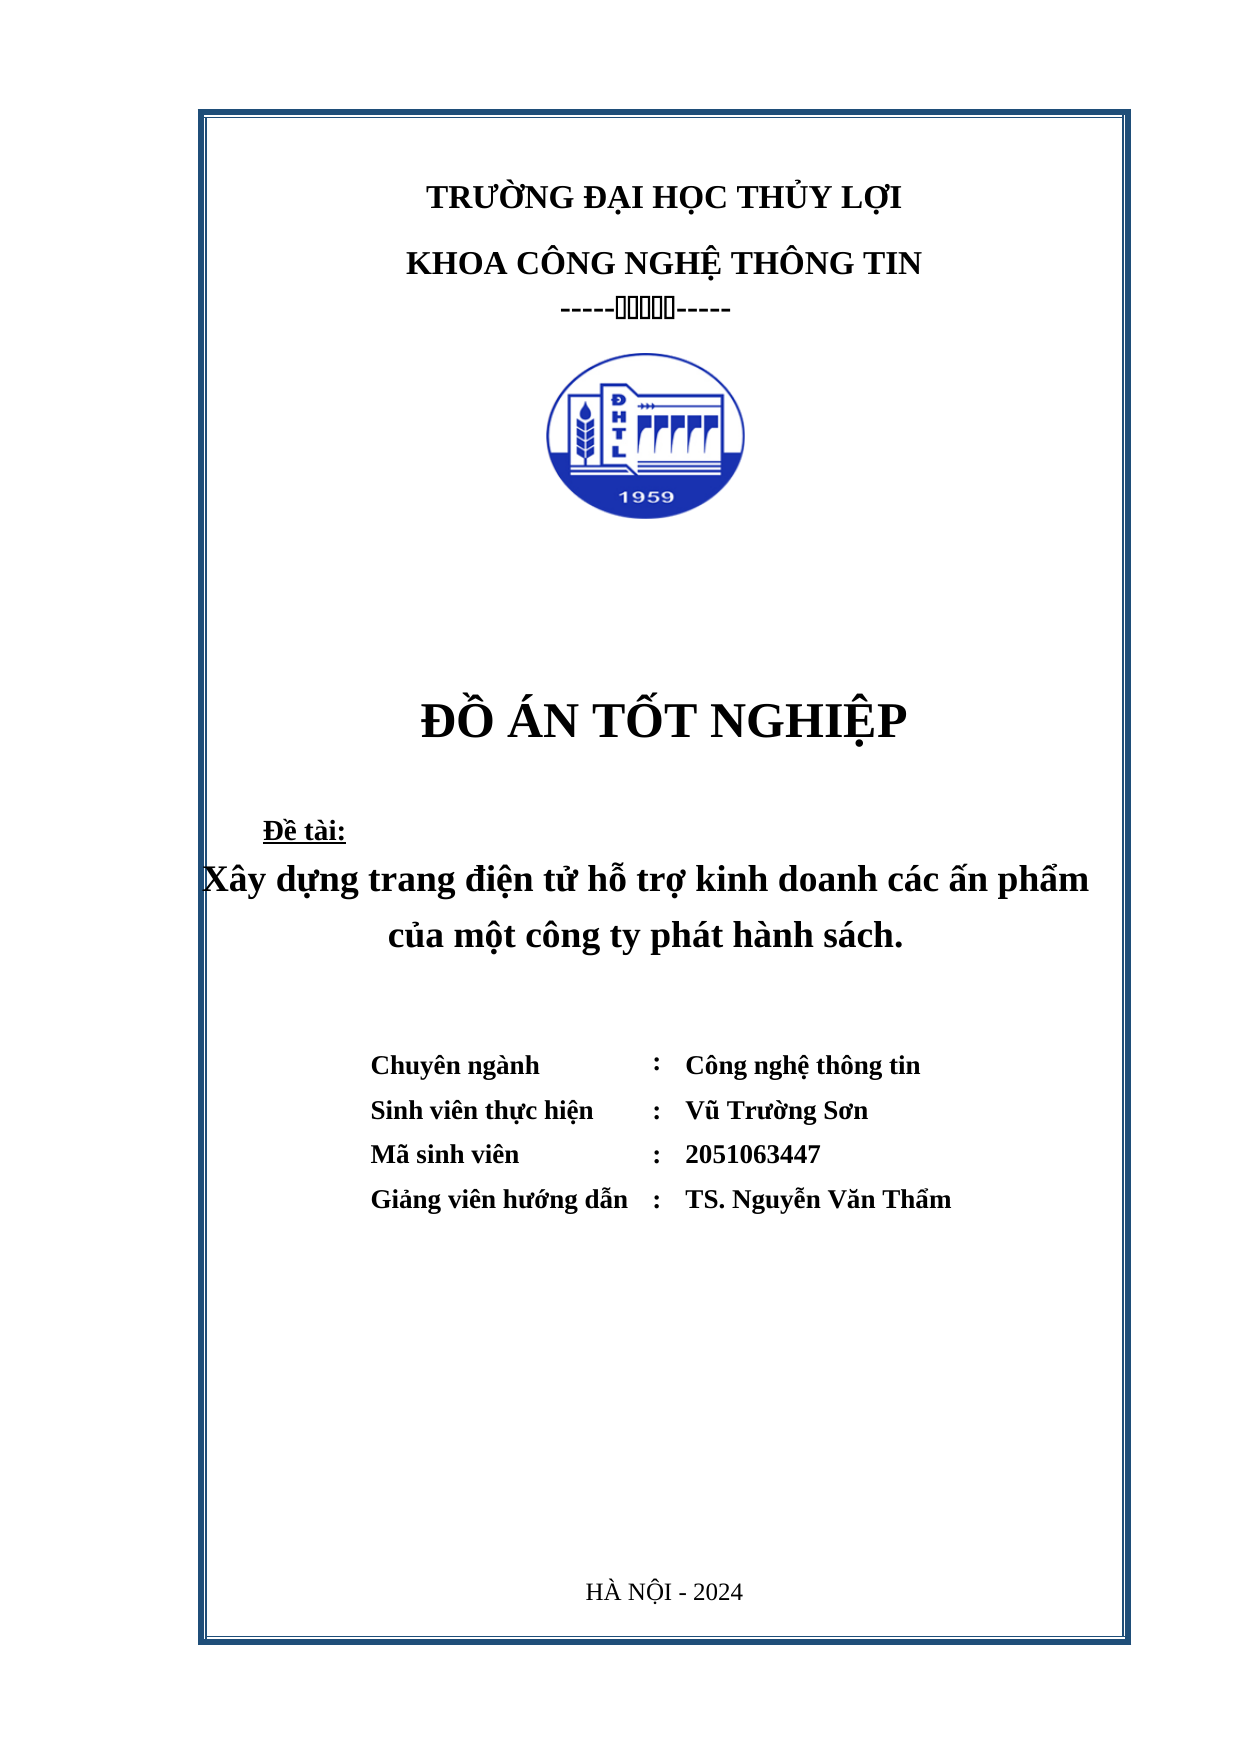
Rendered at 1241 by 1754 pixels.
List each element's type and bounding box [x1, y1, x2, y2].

picture [544, 353, 747, 520]
